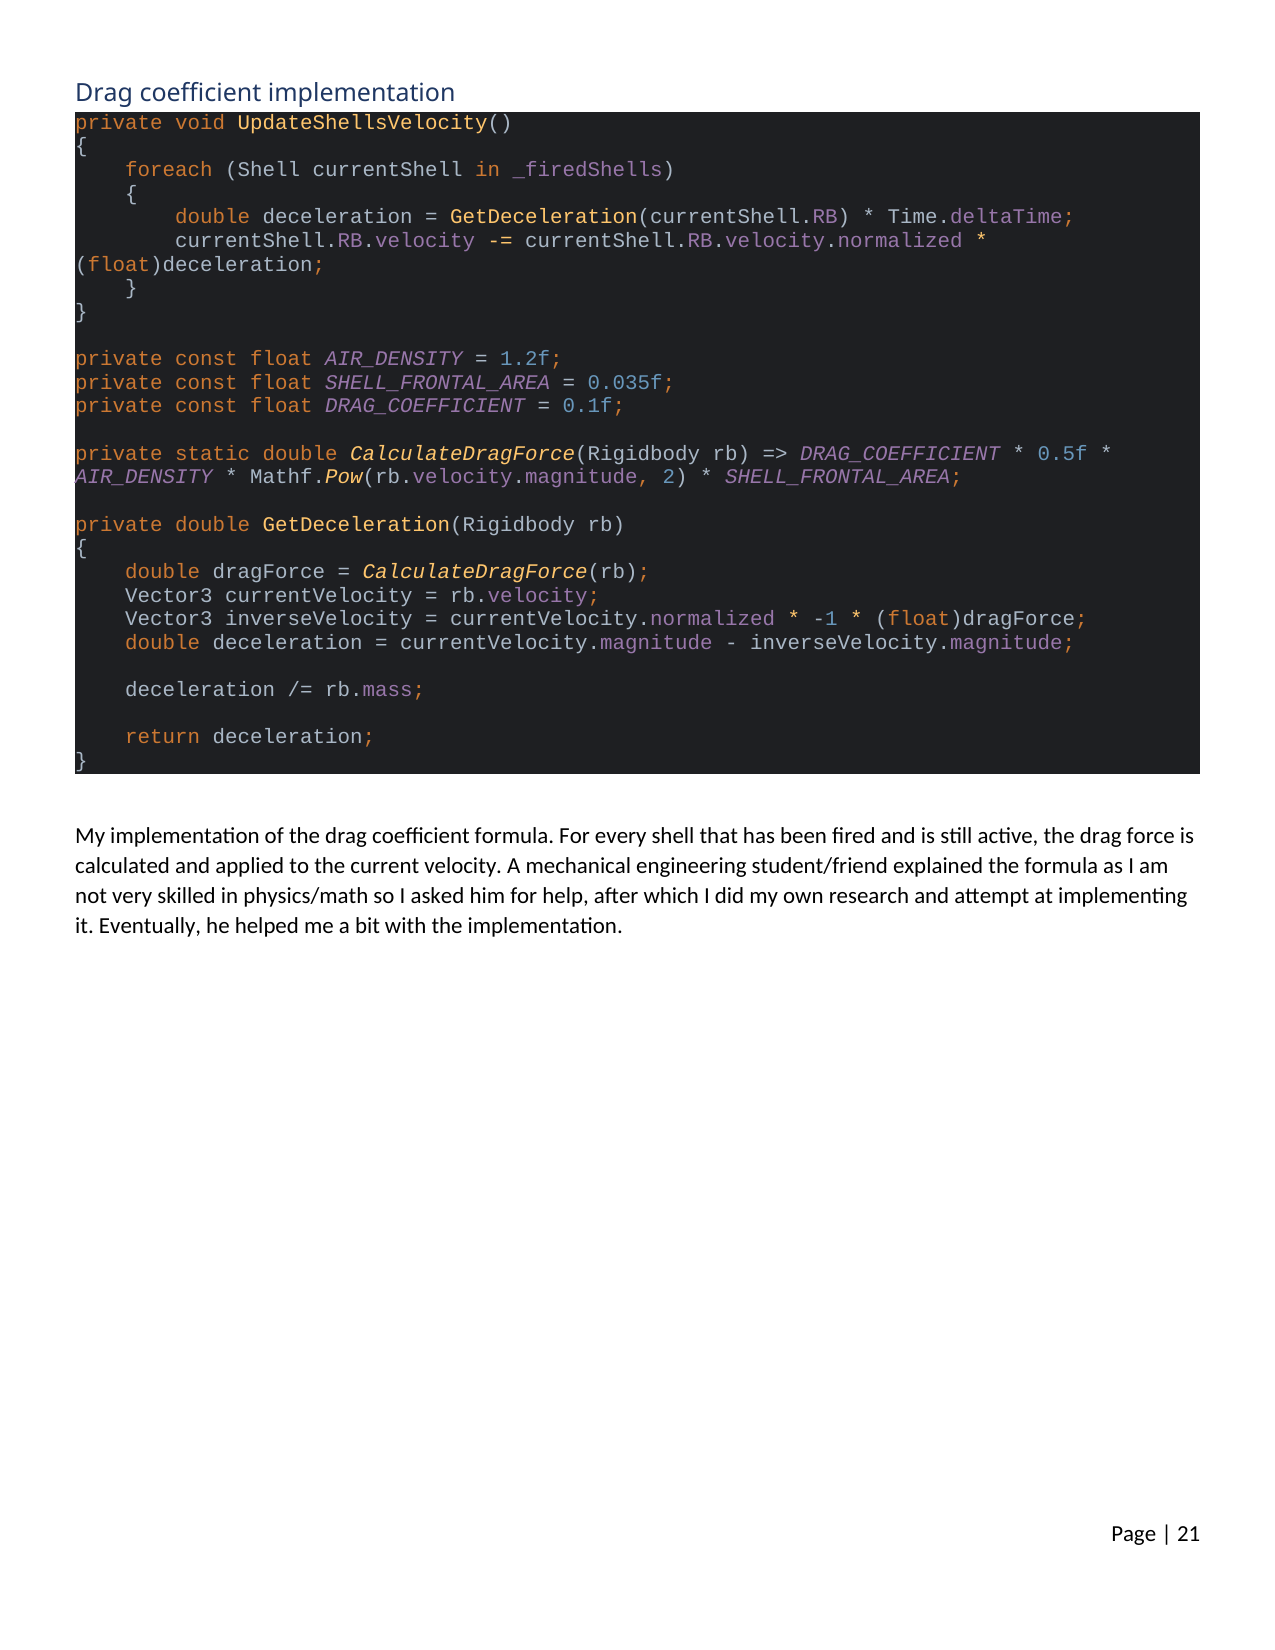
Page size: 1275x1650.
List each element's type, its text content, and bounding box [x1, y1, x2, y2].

text private void UpdateShellsVelocity() { foreach (Shell currentShell in _firedShells) { double deceleration = GetDeceleration(currentShell.RB) * Time.deltaTime; currentShell.RB.velocity -= currentShell.RB.velocity.normalized * (float)deceleration; } } private const float AIR_DENSITY = 1.2f; private const float SHELL_FRONTAL_AREA = 0.035f; private const float DRAG_COEFFICIENT = 0.1f; private static double CalculateDragForce(Rigidbody rb) => DRAG_COEFFICIENT * 0.5f * AIR_DENSITY * Mathf.Pow(rb.velocity.magnitude, 2) * SHELL_FRONTAL_AREA; private double GetDeceleration(Rigidbody rb) { double dragForce = CalculateDragForce(rb); Vector3 currentVelocity = rb.velocity; Vector3 inverseVelocity = currentVelocity.normalized * -1 * (float)dragForce; double deceleration = currentVelocity.magnitude - inverseVelocity.magnitude; deceleration /= rb.mass; return deceleration; } [75, 112, 1200, 774]
subtitle Drag coefficient implementation [75, 75, 1200, 109]
text My implementation of the drag coefficient formula. For every shell that has been fired and is still active, the drag force is calculated and applied to the current velocity. A mechanical engineering student/friend explained the formula as I am not very skilled in physics/math so I asked him for help, after which I did my own research and attempt at implementing it. Eventually, he helped me a bit with the implementation. [75, 821, 1200, 939]
